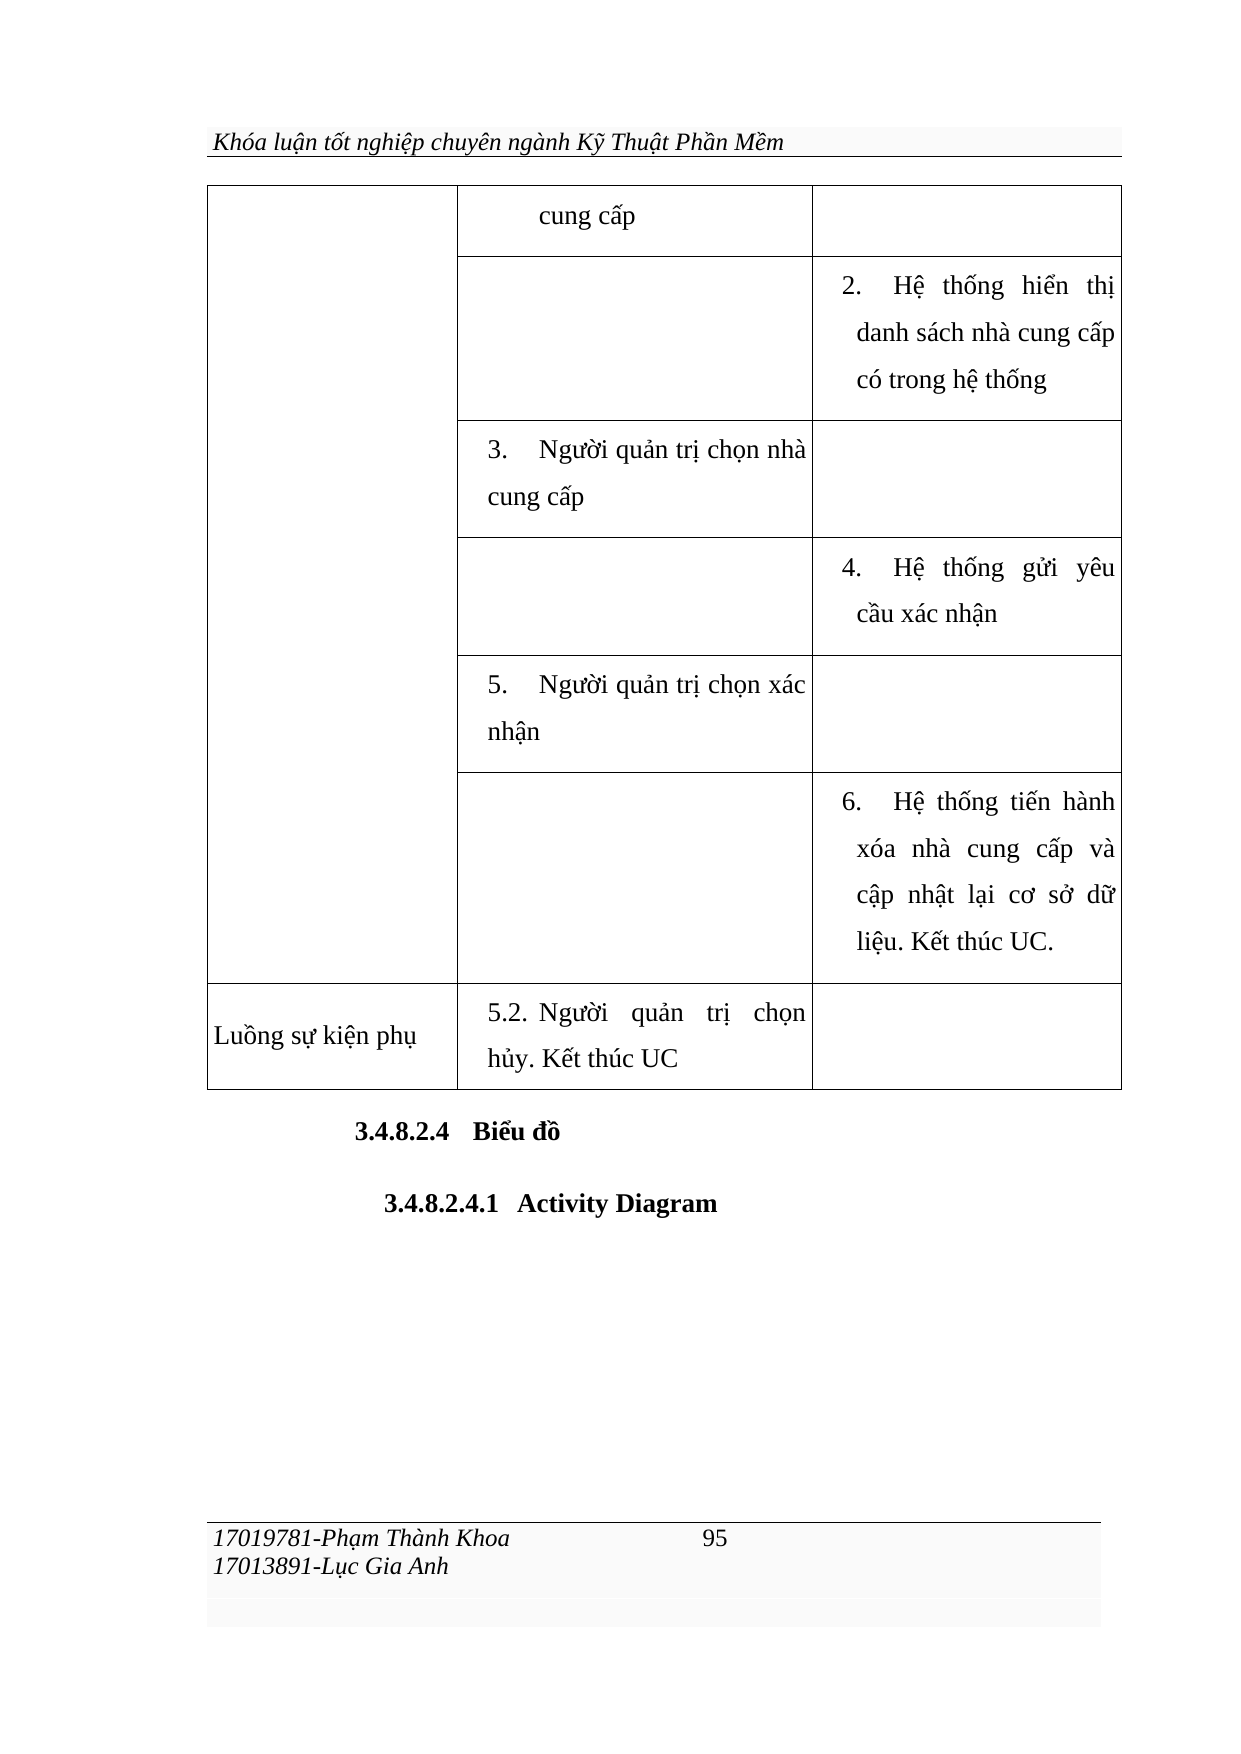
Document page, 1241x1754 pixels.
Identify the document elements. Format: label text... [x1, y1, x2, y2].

table_cell Hệ thống hiển thị danh sách nhà cung cấp có trong hệ thống [813, 257, 1121, 420]
table_cell Người quản trị chọn hủy. Kết thúc UC [458, 984, 812, 1089]
table_cell [458, 257, 812, 420]
table_cell Luồng sự kiện phụ [208, 984, 457, 1089]
table_cell [813, 656, 1121, 772]
table_cell [458, 538, 812, 654]
table_cell [813, 421, 1121, 537]
table_cell Hệ thống gửi yêu cầu xác nhận [813, 538, 1121, 654]
table_cell [813, 186, 1121, 256]
subtitle Biểu đồ [354, 1115, 1122, 1146]
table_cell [458, 186, 812, 256]
table_cell [458, 773, 812, 982]
subtitle Activity Diagram [384, 1187, 1122, 1218]
table_cell [813, 984, 1121, 1089]
table_cell Hệ thống tiến hành xóa nhà cung cấp và cập nhật lại cơ sở dữ liệu. Kết thúc UC. [813, 773, 1121, 982]
table_cell Người quản trị chọn nhà cung cấp [458, 421, 812, 537]
table_cell Người quản trị chọn xác nhận [458, 656, 812, 772]
